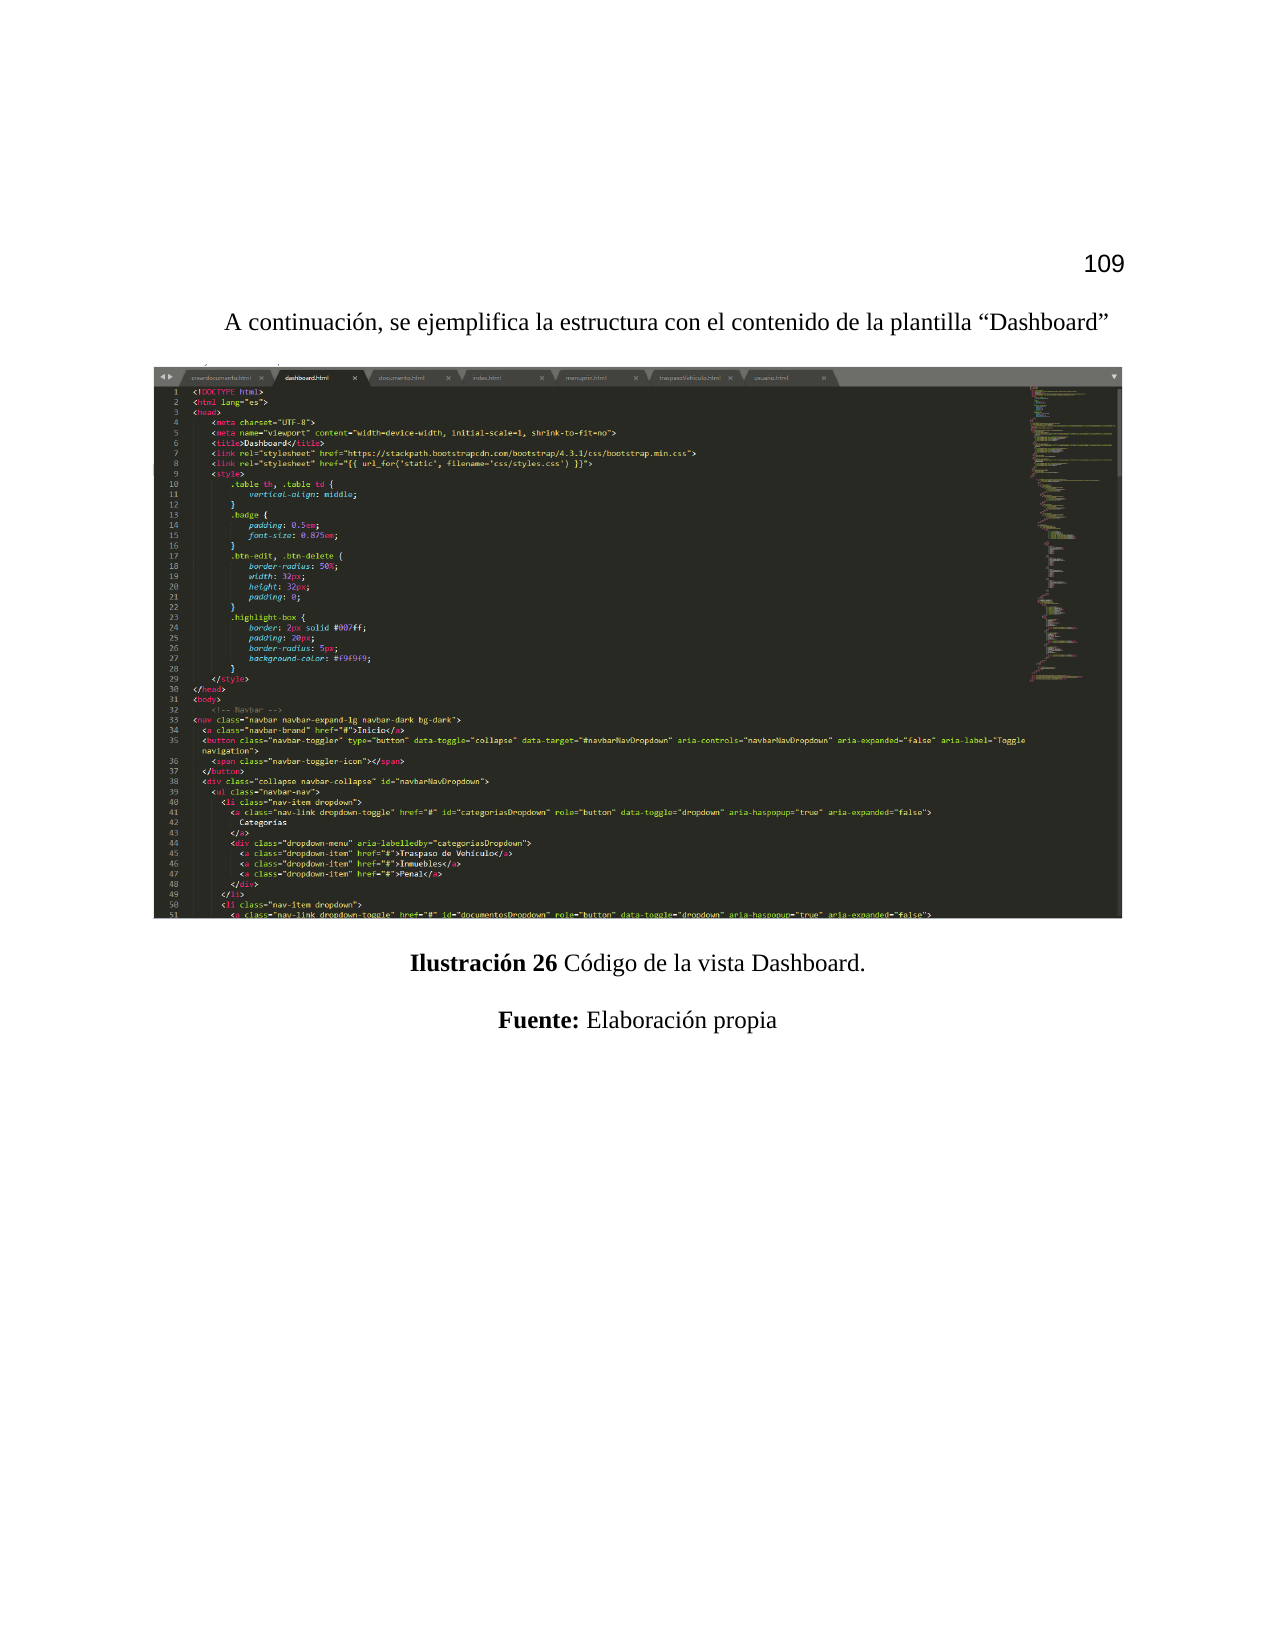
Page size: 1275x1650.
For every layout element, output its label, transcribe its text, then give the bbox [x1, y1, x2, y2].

text A continuación, se ejemplifica la estructura con el contenido de la plantilla “Dashboard” [150, 307, 1125, 336]
text Ilustración 26 Código de la vista Dashboard. [150, 948, 1125, 977]
text Fuente: Elaboración propia [150, 1005, 1125, 1034]
picture [152, 364, 1123, 919]
